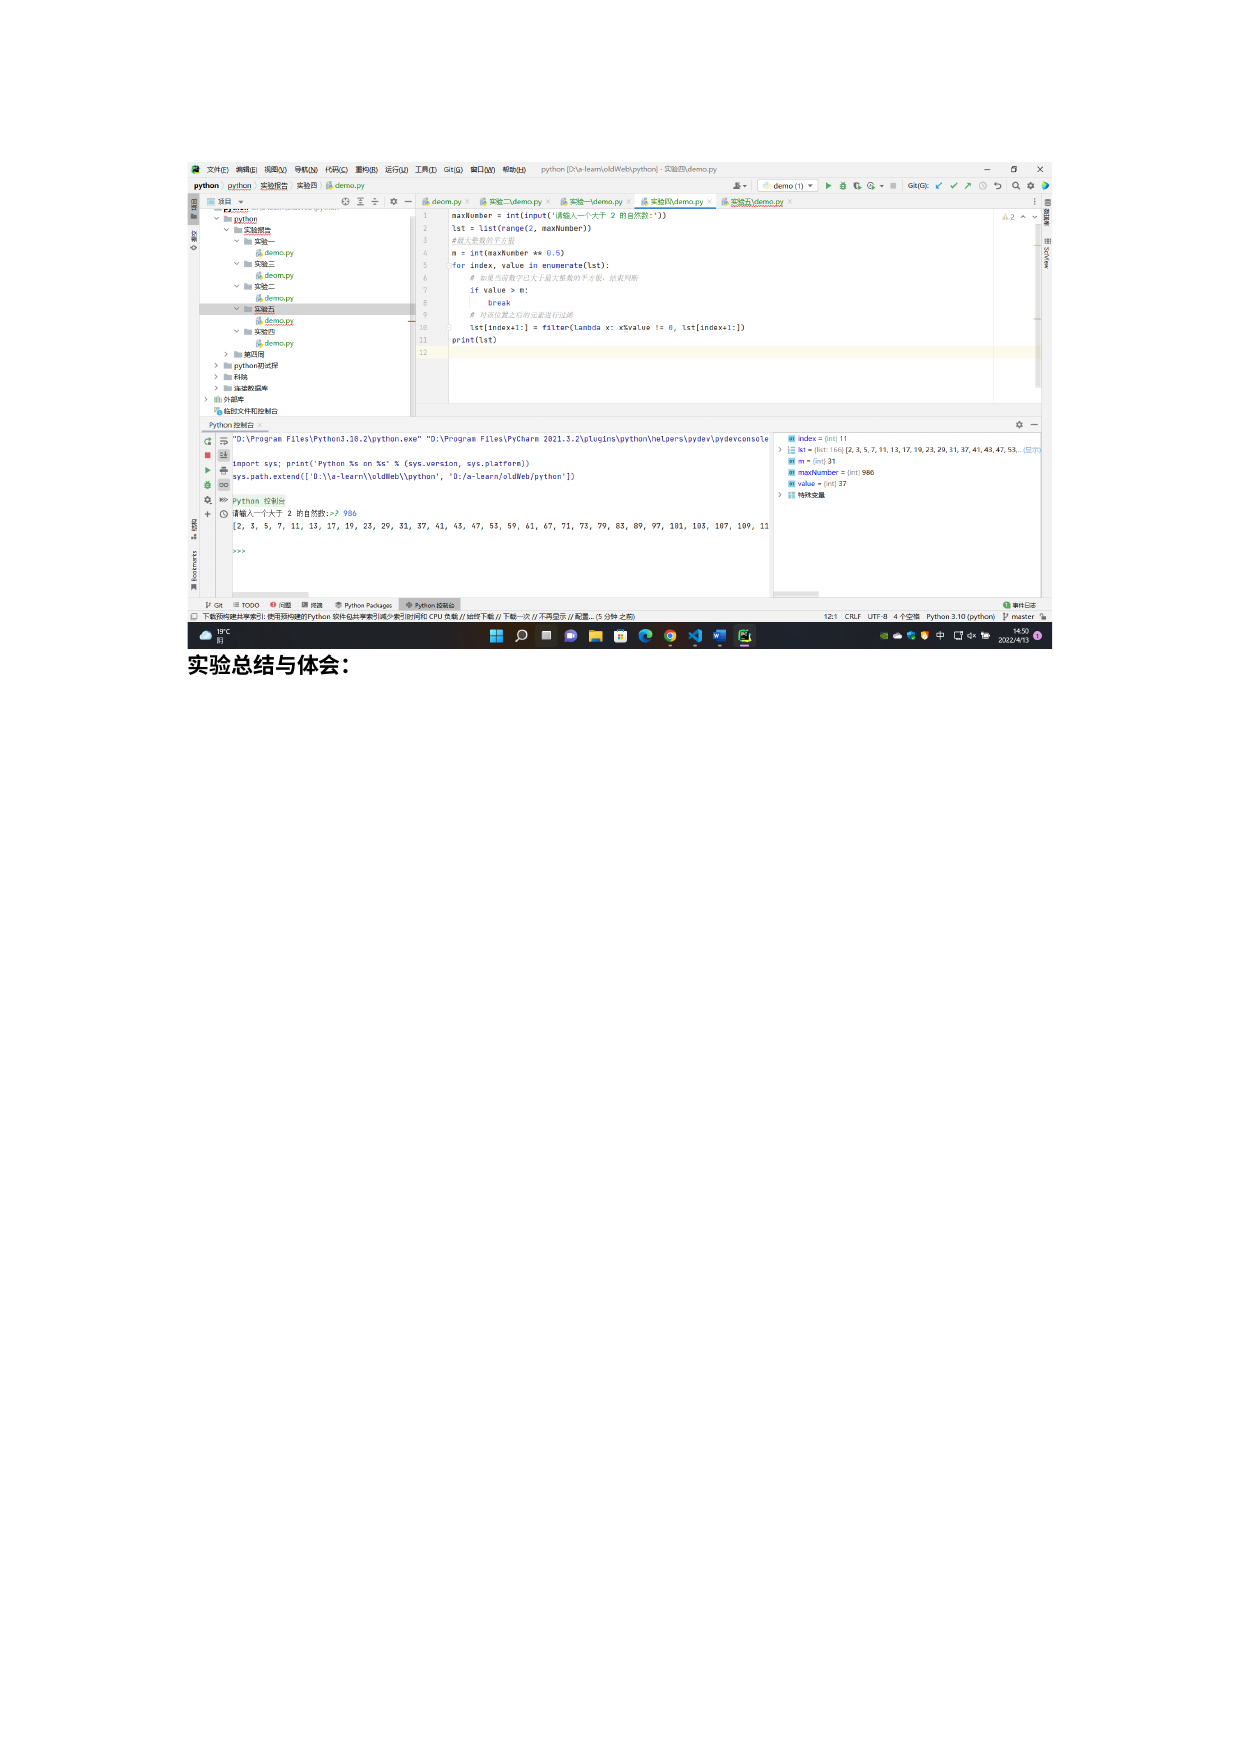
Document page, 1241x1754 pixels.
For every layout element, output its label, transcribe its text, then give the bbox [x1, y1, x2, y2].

text 实验总结与体会： [187, 649, 1053, 680]
picture [187, 162, 1053, 649]
